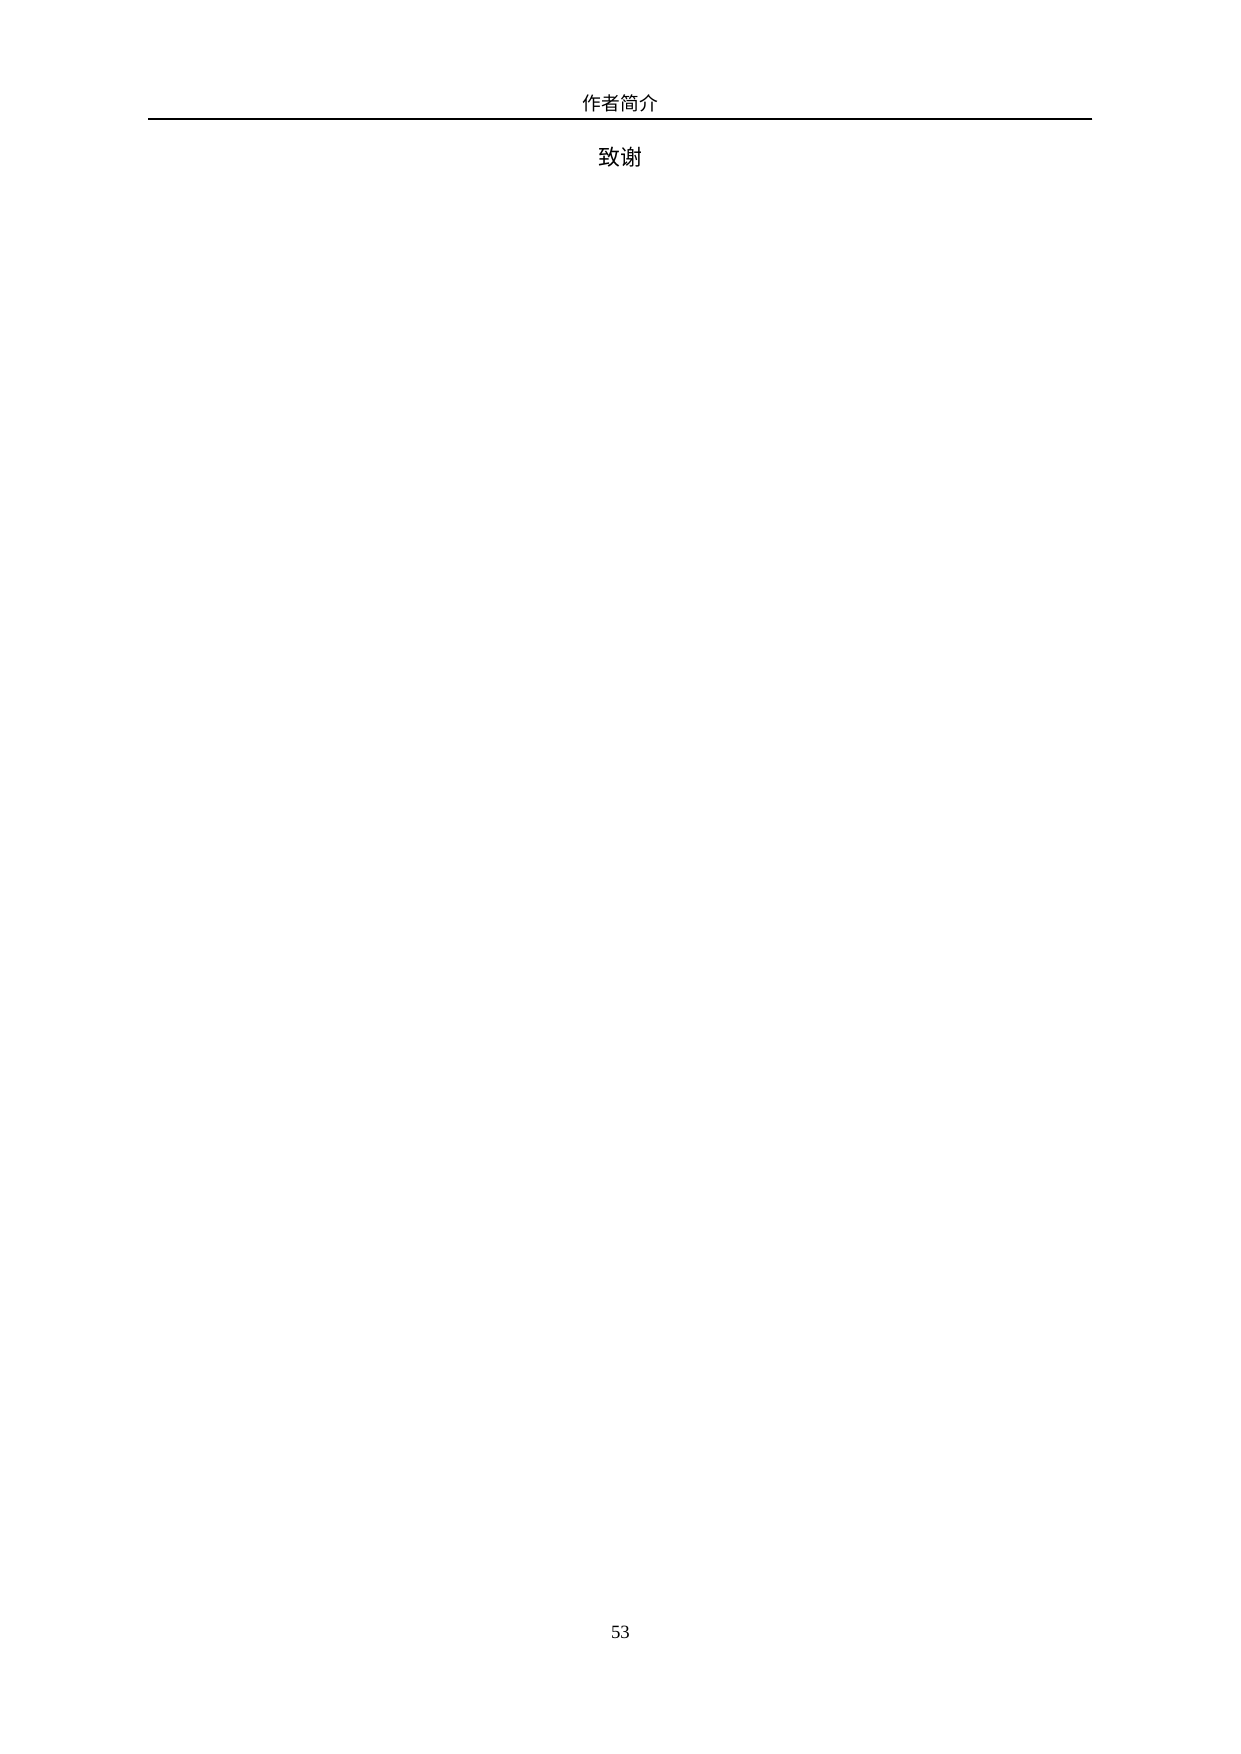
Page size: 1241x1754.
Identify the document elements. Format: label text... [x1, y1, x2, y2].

text 致谢 [148, 139, 1092, 172]
